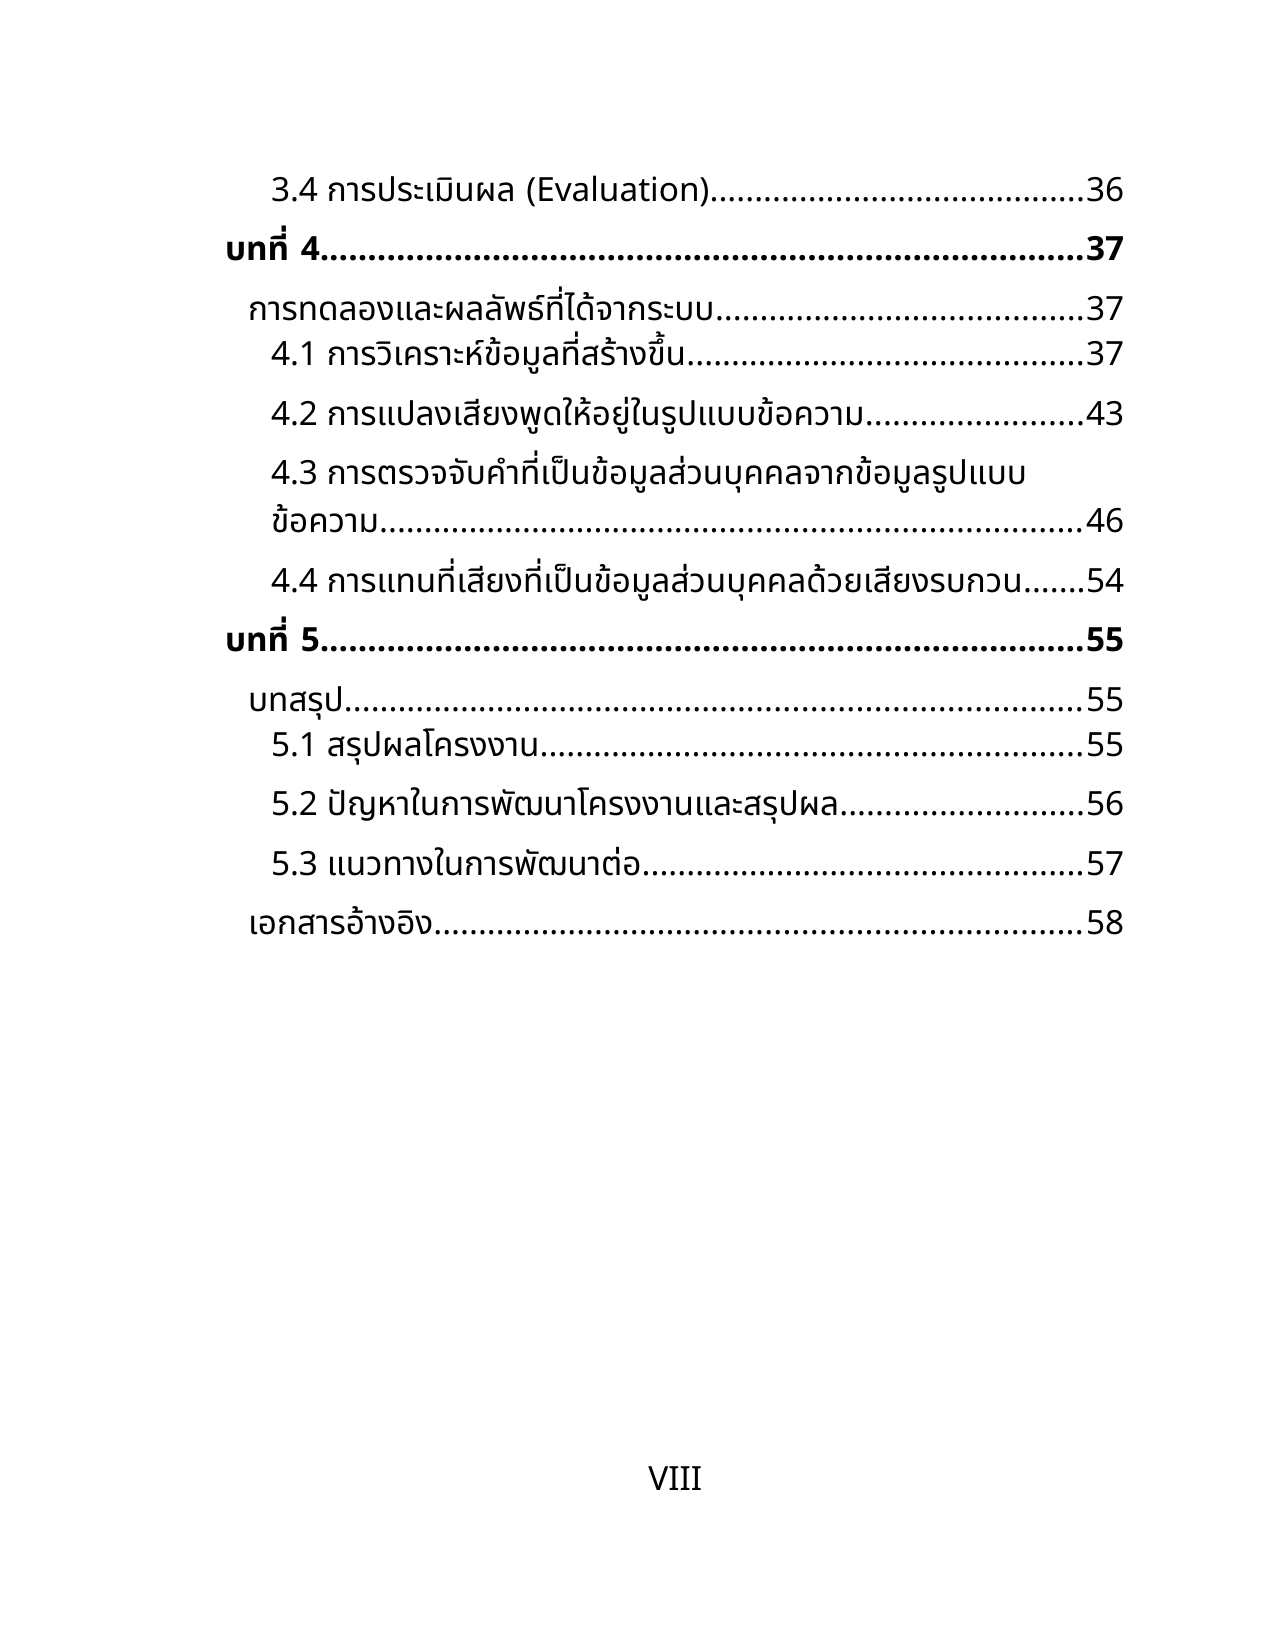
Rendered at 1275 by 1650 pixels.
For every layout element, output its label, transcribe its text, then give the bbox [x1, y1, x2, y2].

text 3.4 การประเมินผล (Evaluation) 36 [271, 166, 1125, 211]
text เอกสารอ้างอิง 58 [248, 899, 1125, 944]
text 5.3 แนวทางในการพัฒนาต่อ 57 [271, 839, 1125, 885]
text 4.3 การตรวจจับคำที่เป็นข้อมูลส่วนบุคคลจากข้อมูลรูปแบบข้อความ 46 [271, 449, 1125, 543]
text 4.4 การแทนที่เสียงที่เป็นข้อมูลส่วนบุคคลด้วยเสียงรบกวน 54 [271, 557, 1125, 602]
text การทดลองและผลลัพธ์ที่ได้จากระบบ 37 [248, 284, 1125, 330]
text บทที่ 4 37 [225, 225, 1125, 271]
text 5.1 สรุปผลโครงงาน 55 [271, 721, 1125, 766]
text 4.2 การแปลงเสียงพูดให้อยู่ในรูปแบบข้อความ 43 [271, 389, 1125, 435]
text 4.1 การวิเคราะห์ข้อมูลที่สร้างขึ้น 37 [271, 330, 1125, 375]
text บทที่ 5 55 [225, 616, 1125, 661]
text 5.2 ปัญหาในการพัฒนาโครงงานและสรุปผล 56 [271, 780, 1125, 826]
text บทสรุป 55 [248, 675, 1125, 721]
